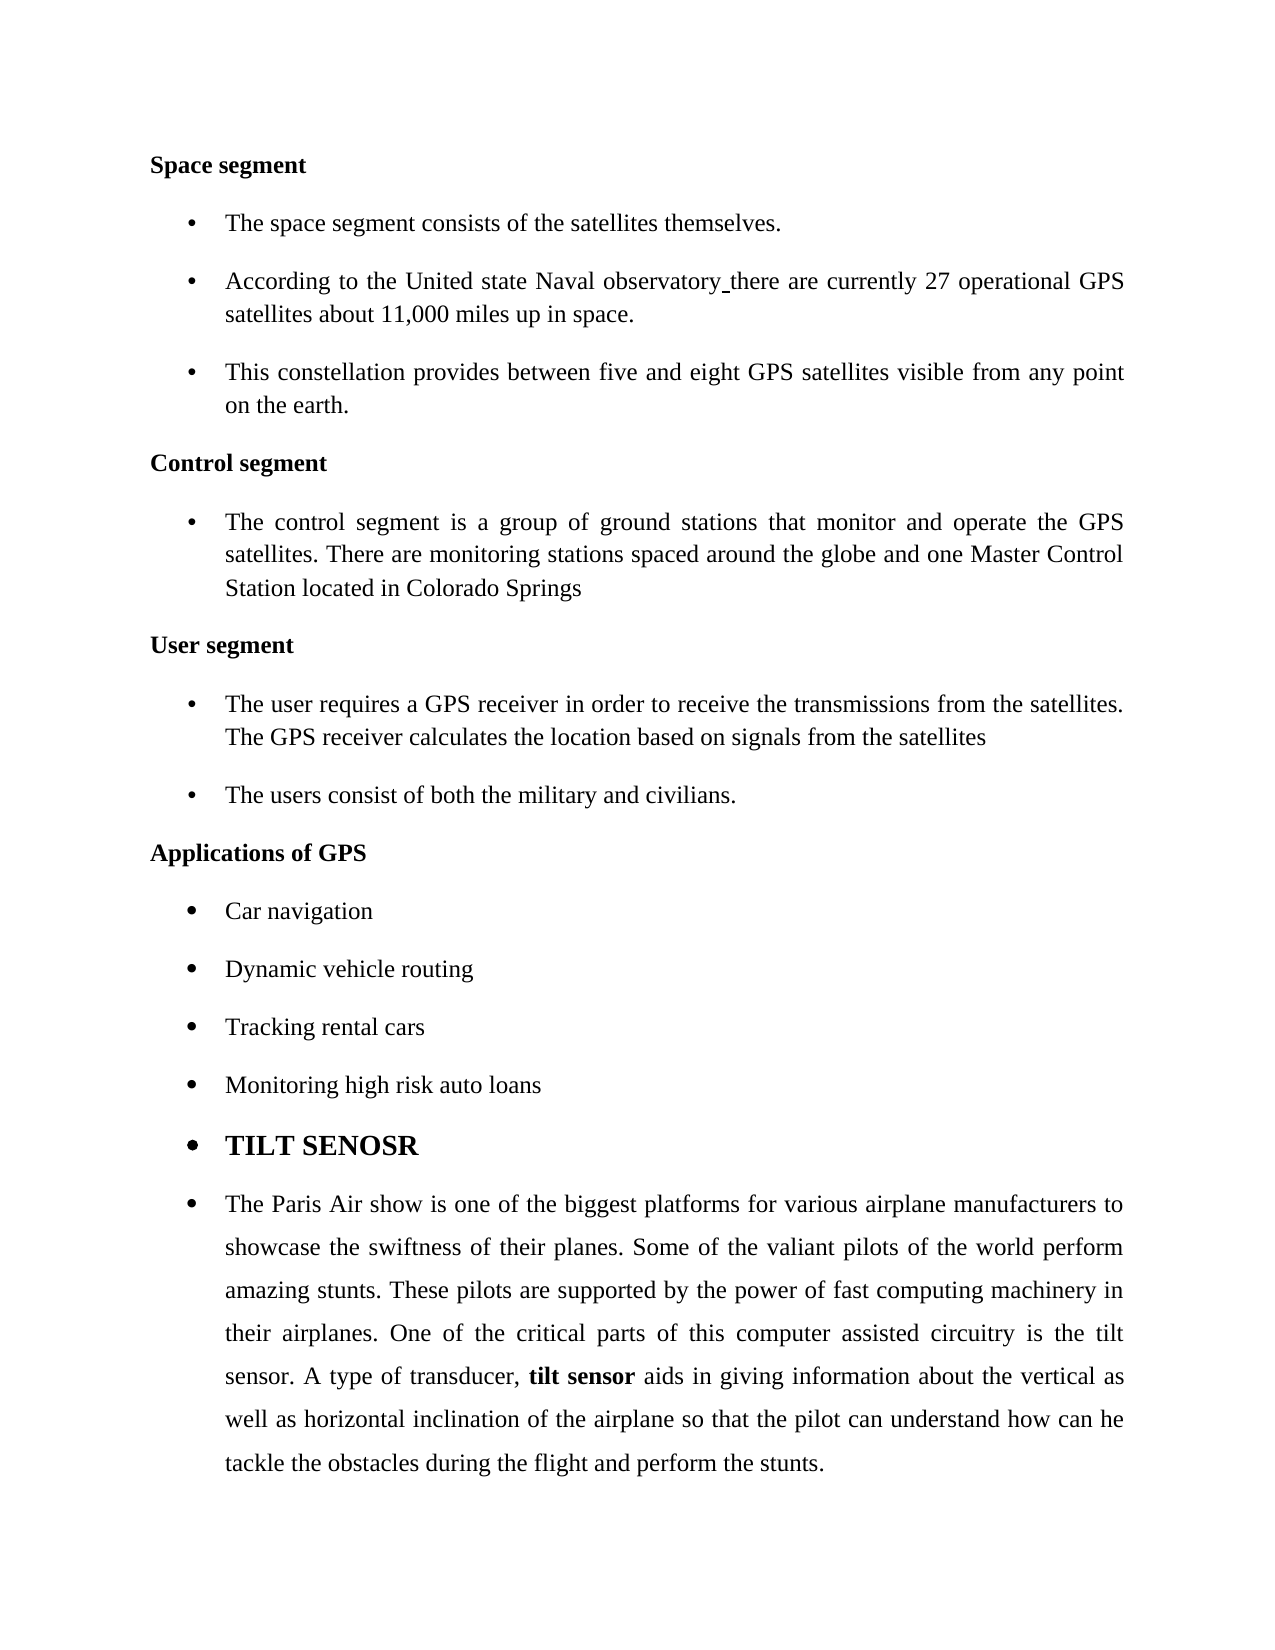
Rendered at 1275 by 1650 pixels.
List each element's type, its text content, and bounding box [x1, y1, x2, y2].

list This constellation provides between five and eight GPS satellites visible from any point on the earth. [187, 357, 1125, 419]
text Control segment [150, 448, 1125, 477]
list Car navigation [187, 896, 1125, 925]
list The user requires a GPS receiver in order to receive the transmissions from the satellites. The GPS receiver calculates the location based on signals from the satellites [187, 689, 1125, 751]
list Dynamic vehicle routing [187, 954, 1125, 983]
list TILT SENOSR [187, 1128, 1125, 1162]
list The control segment is a group of ground stations that monitor and operate the GPS satellites. There are monitoring stations spaced around the globe and one Master Control Station located in Colorado Springs [187, 506, 1125, 601]
list The users consist of both the military and civilians. [187, 780, 1125, 809]
text Applications of GPS [150, 838, 1125, 867]
list According to the United state Naval observatory there are currently 27 operational GPS satellites about 11,000 miles up in space. [187, 266, 1125, 328]
text User segment [150, 631, 1125, 659]
text Space segment [150, 150, 1125, 179]
list The Paris Air show is one of the biggest platforms for various airplane manufacturers to showcase the swiftness of their planes. Some of the valiant pilots of the world perform amazing stunts. These pilots are supported by the power of fast computing machinery in their airplanes. One of the critical parts of this computer assisted circuitry is the tilt sensor. A type of transducer, tilt sensor aids in giving information about the vertical as well as horizontal inclination of the airplane so that the pilot can understand how can he tackle the obstacles during the flight and perform the stunts. [187, 1189, 1125, 1476]
list Monitoring high risk auto loans [187, 1070, 1125, 1099]
list Tracking rental cars [187, 1012, 1125, 1041]
list The space segment consists of the satellites themselves. [187, 208, 1125, 237]
